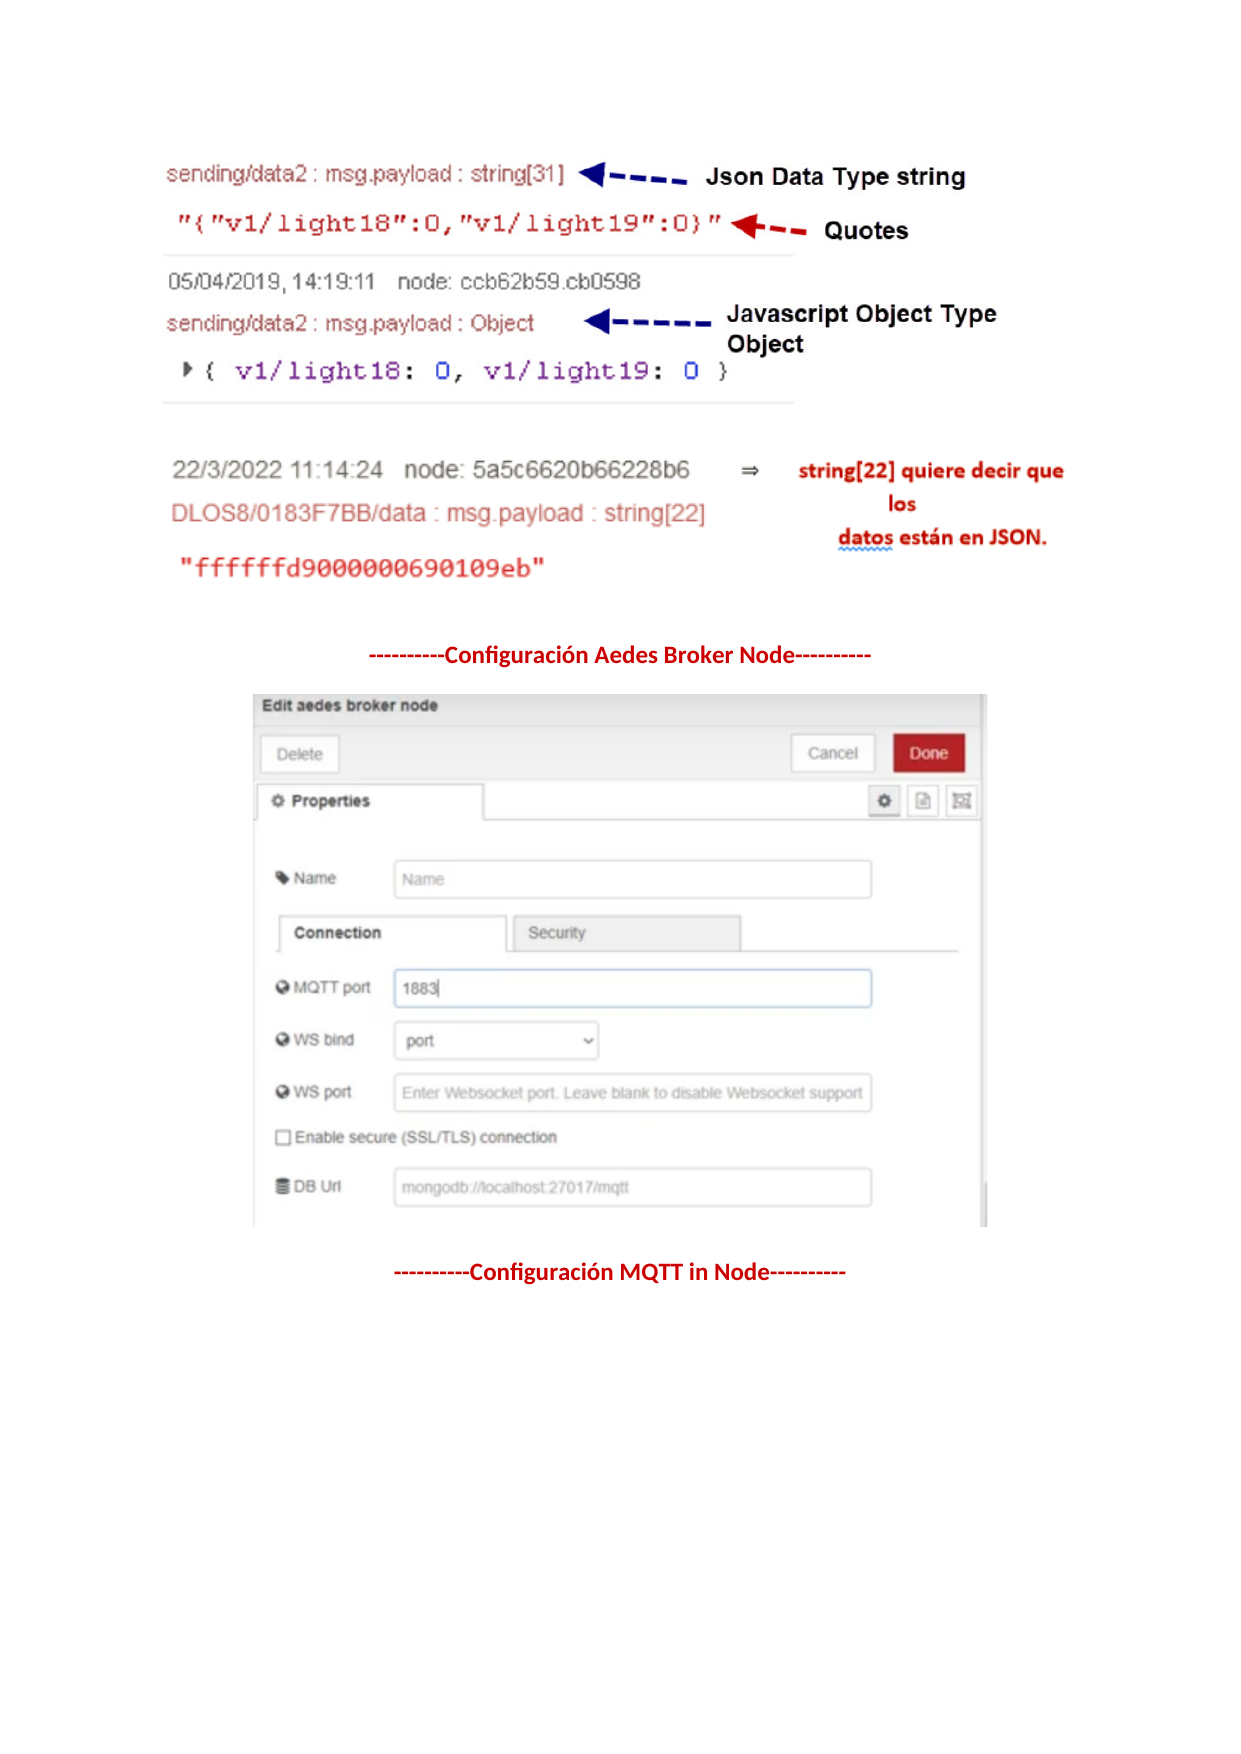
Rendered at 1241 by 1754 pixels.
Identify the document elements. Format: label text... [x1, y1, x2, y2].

text ----------Configuración MQTT in Node---------- [150, 1256, 1090, 1286]
picture [252, 694, 988, 1227]
text ----------Configuración Aedes Broker Node---------- [150, 639, 1090, 670]
picture [150, 417, 1107, 611]
picture [150, 150, 1030, 414]
